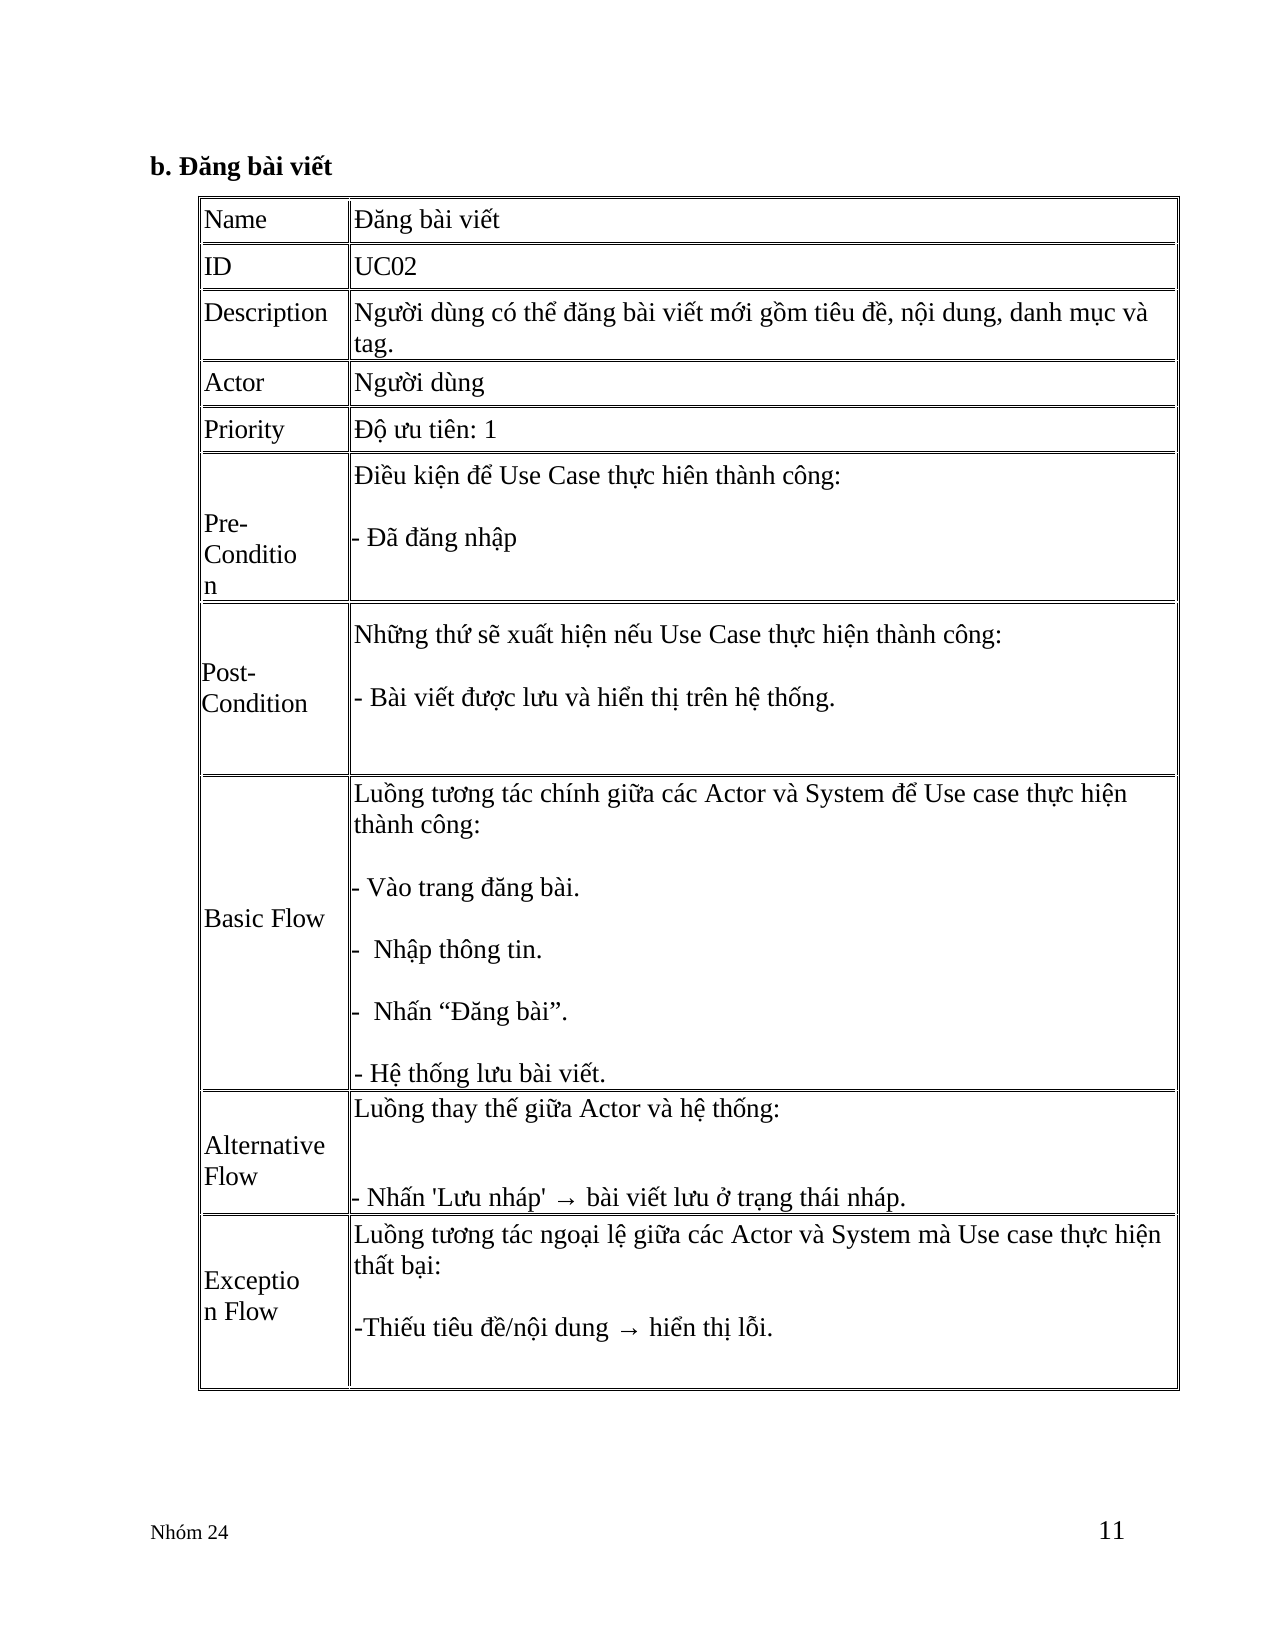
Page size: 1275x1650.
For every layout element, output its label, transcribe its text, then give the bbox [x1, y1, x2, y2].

table_cell Điều kiện để Use Case thực hiên thành công: - Đã đăng nhập [349, 451, 1179, 600]
table_cell Description [199, 288, 349, 358]
table_cell Người dùng có thể đăng bài viết mới gồm tiêu đề, nội dung, danh mục và tag. [349, 288, 1179, 358]
table_cell Exception Flow [201, 1213, 349, 1388]
table_cell Những thứ sẽ xuất hiện nếu Use Case thực hiện thành công: - Bài viết được lưu và hiển thị trên hệ thống. [349, 600, 1179, 774]
table_header Name [201, 199, 349, 242]
table_cell Người dùng [351, 359, 1177, 404]
table_cell Pre-Condition [199, 451, 349, 600]
table_cell Alternative Flow [201, 1089, 348, 1212]
table_cell Basic Flow [199, 774, 349, 1089]
table_cell Luồng tương tác ngoại lệ giữa các Actor và System mà Use case thực hiện thất bại: -Thiếu tiêu đề/nội dung → hiển thị lỗi. [349, 1213, 1177, 1388]
table_cell UC02 [349, 242, 1179, 288]
table_cell ID [199, 242, 349, 288]
table_cell Luồng thay thế giữa Actor và hệ thống: - Nhấn 'Lưu nháp' → bài viết lưu ở trạng thái nháp. [351, 1089, 1177, 1212]
table_cell Độ ưu tiên: 1 [351, 405, 1177, 451]
table_cell Actor [201, 359, 348, 404]
table_cell Priority [201, 405, 348, 451]
table_header Đăng bài viết [349, 199, 1177, 242]
table_cell Luồng tương tác chính giữa các Actor và System để Use case thực hiện thành công: - Vào trang đăng bài. - Nhập thông tin. - Nhấn “Đăng bài”. - Hệ thống lưu bài viết. [349, 774, 1179, 1089]
table_cell Post-Condition [199, 600, 349, 774]
subtitle b. Đăng bài viết [150, 150, 1125, 181]
